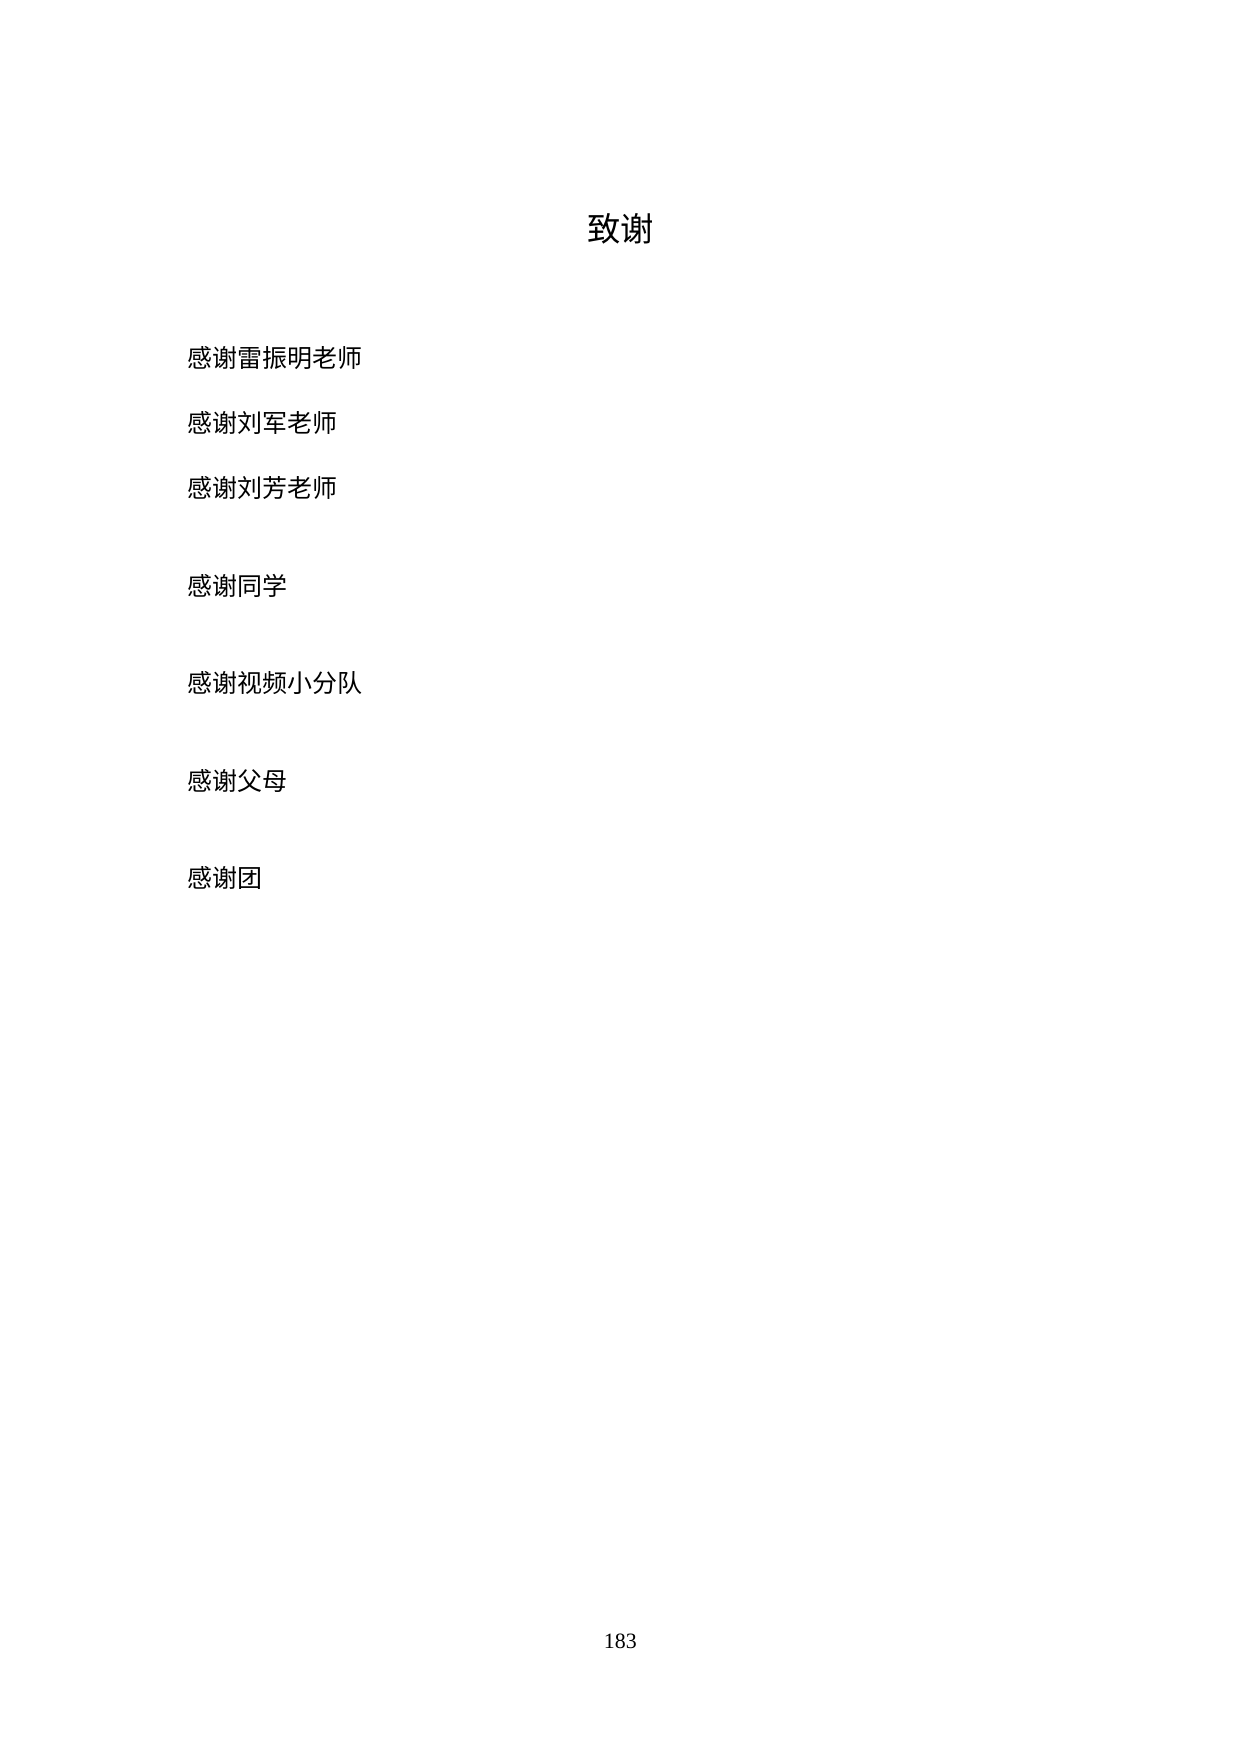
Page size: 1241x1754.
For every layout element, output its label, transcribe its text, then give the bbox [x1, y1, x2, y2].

text 感谢同学 [187, 552, 1053, 617]
text 感谢刘军老师 [187, 389, 1053, 454]
text 感谢父母 [187, 747, 1053, 812]
text 感谢视频小分队 [187, 649, 1053, 714]
text 感谢雷振明老师 [187, 324, 1053, 389]
text 感谢团 [187, 844, 1053, 909]
list 致谢 [187, 194, 1053, 259]
text 感谢刘芳老师 [187, 454, 1053, 519]
